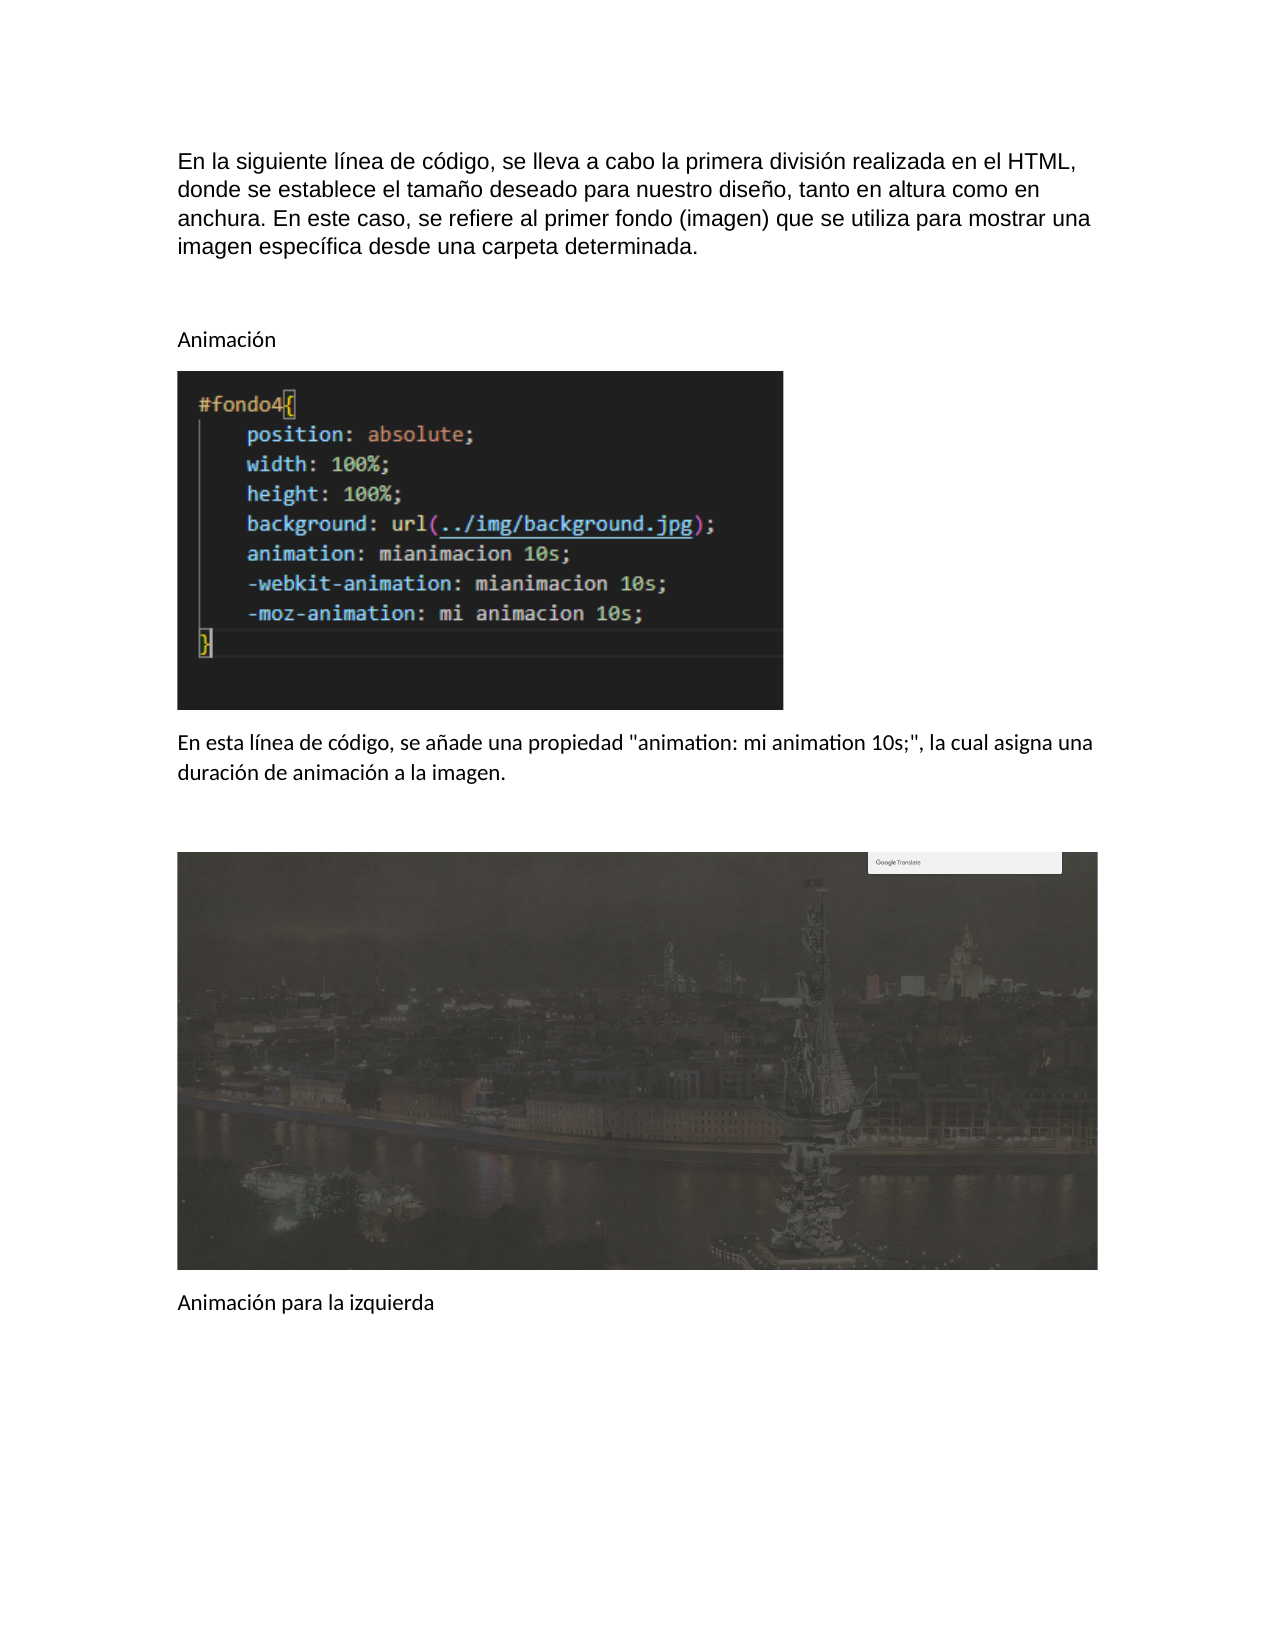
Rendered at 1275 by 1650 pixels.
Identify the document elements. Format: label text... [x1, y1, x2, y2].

text Animación [177, 325, 1098, 353]
picture [177, 371, 784, 710]
text Animación para la izquierda [177, 1288, 1098, 1316]
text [177, 148, 1098, 259]
picture [177, 852, 1098, 1270]
text En esta línea de código, se añade una propiedad "animation: mi animation 10s;", la cual asigna una duración de animación a la imagen. [177, 728, 1098, 786]
